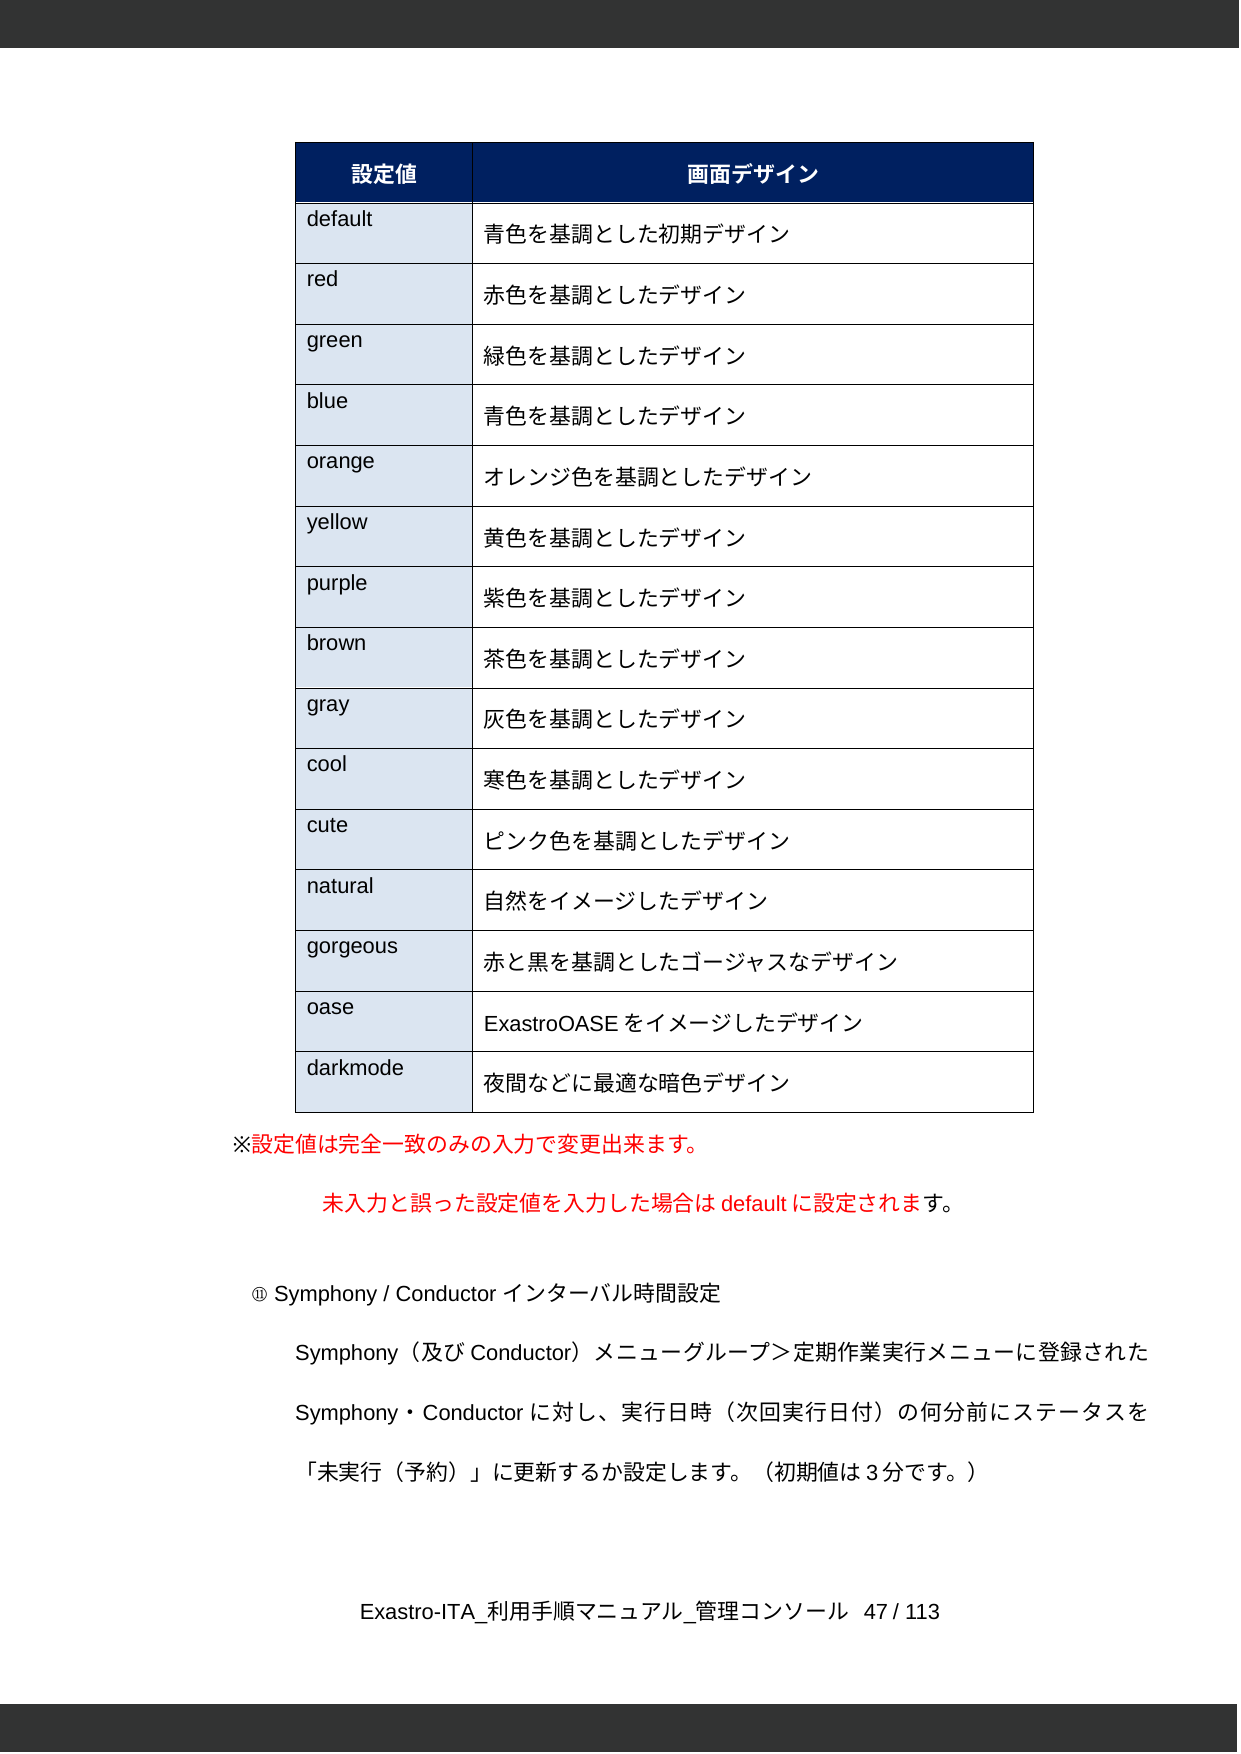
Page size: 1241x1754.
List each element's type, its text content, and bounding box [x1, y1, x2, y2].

table_cell 赤色を基調としたデザイン [473, 264, 1033, 324]
table_header 設定値 [296, 143, 472, 202]
table_cell orange [296, 446, 472, 506]
table_cell 紫色を基調としたデザイン [473, 567, 1033, 627]
text Symphony（及びConductor）メニューグループ＞定期作業実行メニューに登録されたSymphony・Conductorに対し、実行日時（次回実行日付）の何分前にステータスを「未実行（予約）」に更新するか設定します。（初期値は3分です。） [295, 1321, 1152, 1500]
table_cell blue [296, 385, 472, 445]
text 未入力と誤った設定値を入力した場合はdefaultに設定されます。 [148, 1172, 1152, 1232]
table_cell cool [296, 749, 472, 809]
table_cell ピンク色を基調としたデザイン [473, 810, 1033, 869]
table_cell gorgeous [296, 931, 472, 991]
table_cell 寒色を基調としたデザイン [473, 749, 1033, 809]
table_cell brown [296, 628, 472, 687]
table_cell ExastroOASEをイメージしたデザイン [473, 992, 1033, 1051]
table_cell oase [296, 992, 472, 1051]
picture [0, 0, 1239, 48]
picture [0, 1704, 1237, 1752]
table_cell 灰色を基調としたデザイン [473, 689, 1033, 748]
table_cell 自然をイメージしたデザイン [473, 870, 1033, 930]
text ※設定値は完全一致のみの入力で変更出来ます。 [148, 1113, 1152, 1172]
table_cell default [296, 204, 472, 263]
table_cell purple [296, 567, 472, 627]
table_cell yellow [296, 507, 472, 566]
table_cell 茶色を基調としたデザイン [473, 628, 1033, 687]
table_cell cute [296, 810, 472, 869]
subtitle Symphony / Conductor インターバル時間設定 [251, 1262, 1152, 1321]
table_cell natural [296, 870, 472, 930]
table_header 画面デザイン [473, 143, 1033, 202]
table_cell 青色を基調とした初期デザイン [473, 204, 1033, 263]
table_cell オレンジ色を基調としたデザイン [473, 446, 1033, 506]
table_cell gray [296, 689, 472, 748]
table_cell 黄色を基調としたデザイン [473, 507, 1033, 566]
table_cell green [296, 325, 472, 384]
table_cell 夜間などに最適な暗色デザイン [473, 1052, 1033, 1112]
table_cell darkmode [296, 1052, 472, 1112]
table_cell red [296, 264, 472, 324]
table_cell 赤と黒を基調としたゴージャスなデザイン [473, 931, 1033, 991]
table_cell 緑色を基調としたデザイン [473, 325, 1033, 384]
table_cell 青色を基調としたデザイン [473, 385, 1033, 445]
